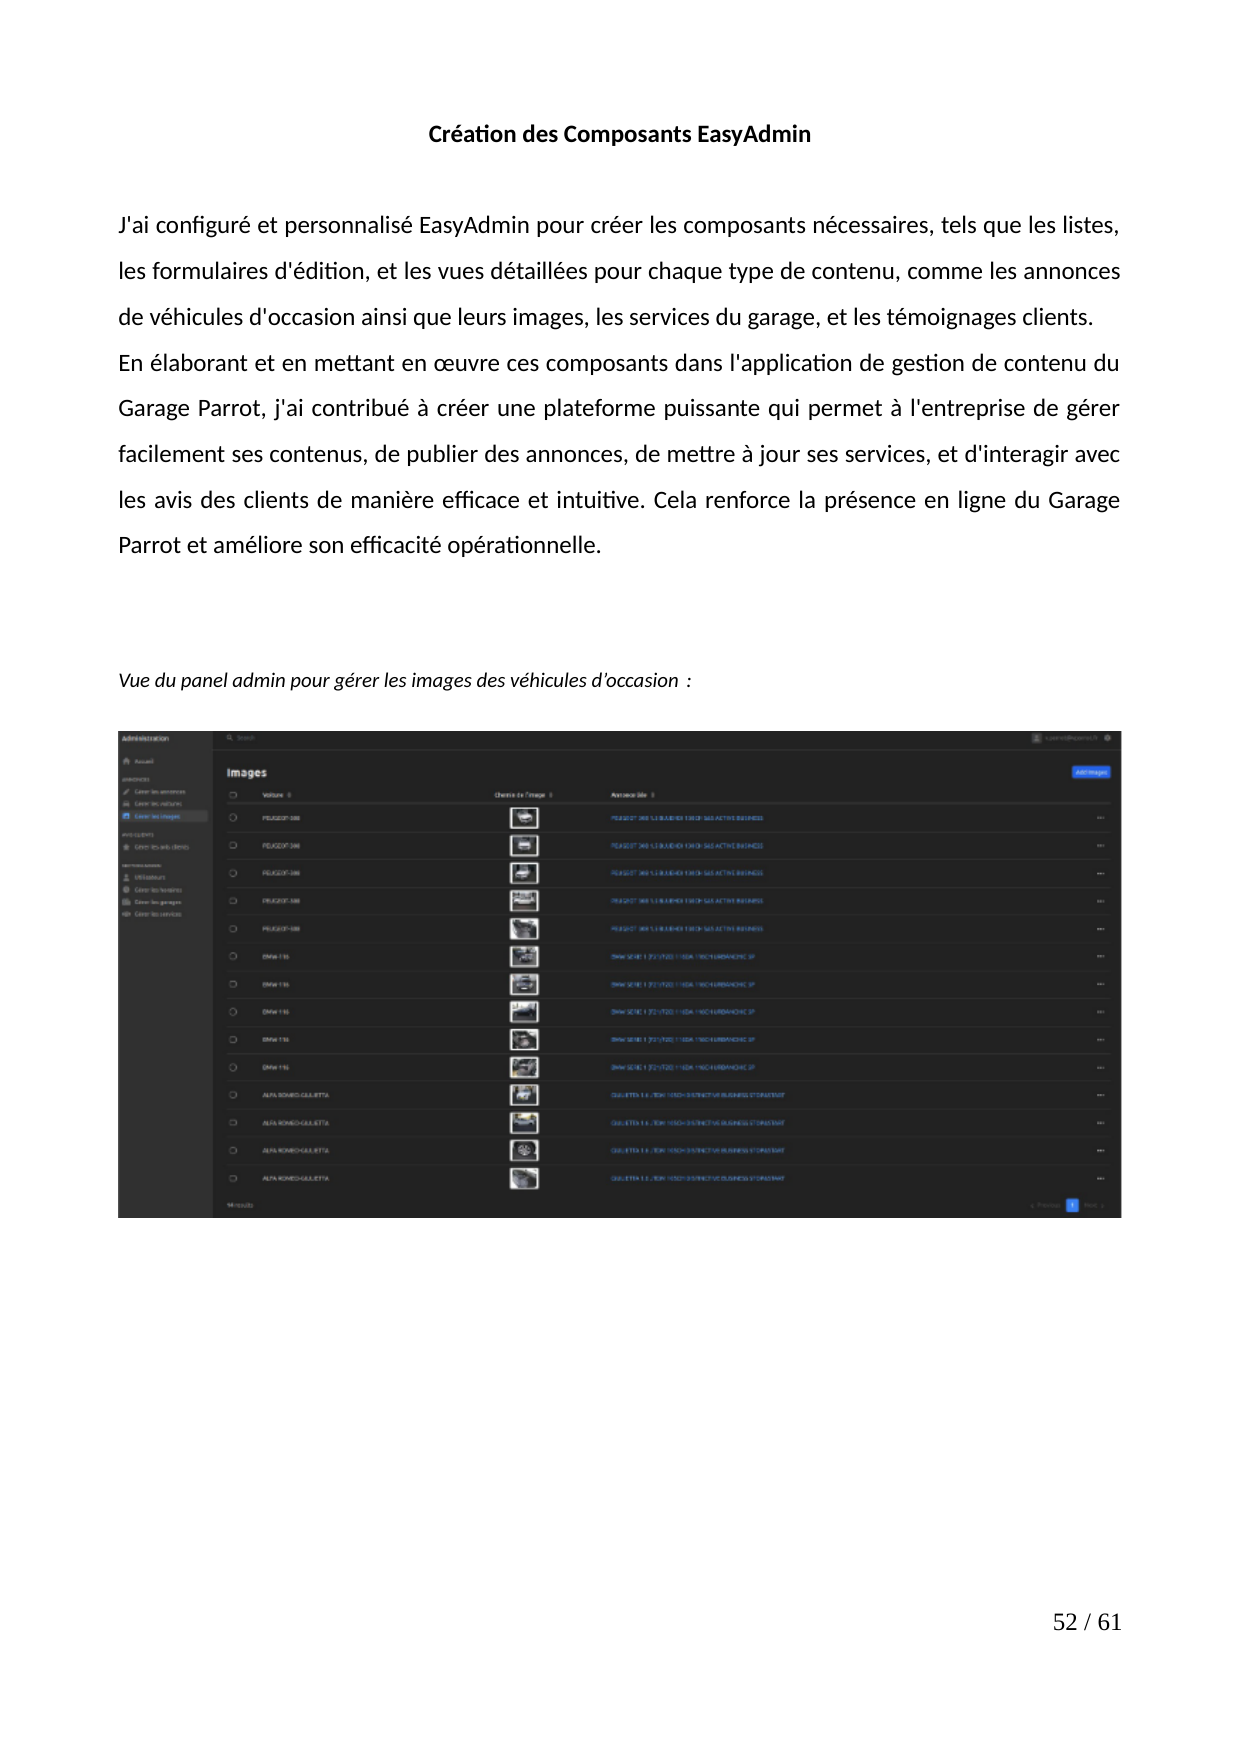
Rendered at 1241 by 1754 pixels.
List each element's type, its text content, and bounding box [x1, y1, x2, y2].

text Création des Composants EasyAdmin [118, 118, 1122, 149]
text Vue du panel admin pour gérer les images des véhicules d’occasion : [118, 667, 1122, 692]
text J'ai configuré et personnalisé EasyAdmin pour créer les composants nécessaires, tels que les listes, les formulaires d'édition, et les vues détaillées pour chaque type de contenu, comme les annonces de véhicules d'occasion ainsi que leurs images, les services du garage, et les témoignages clients. [118, 209, 1122, 332]
text En élaborant et en mettant en œuvre ces composants dans l'application de gestion de contenu du Garage Parrot, j'ai contribué à créer une plateforme puissante qui permet à l'entreprise de gérer facilement ses contenus, de publier des annonces, de mettre à jour ses services, et d'interagir avec les avis des clients de manière efficace et intuitive. Cela renforce la présence en ligne du Garage Parrot et améliore son efficacité opérationnelle. [118, 347, 1122, 560]
picture [118, 731, 1123, 1218]
